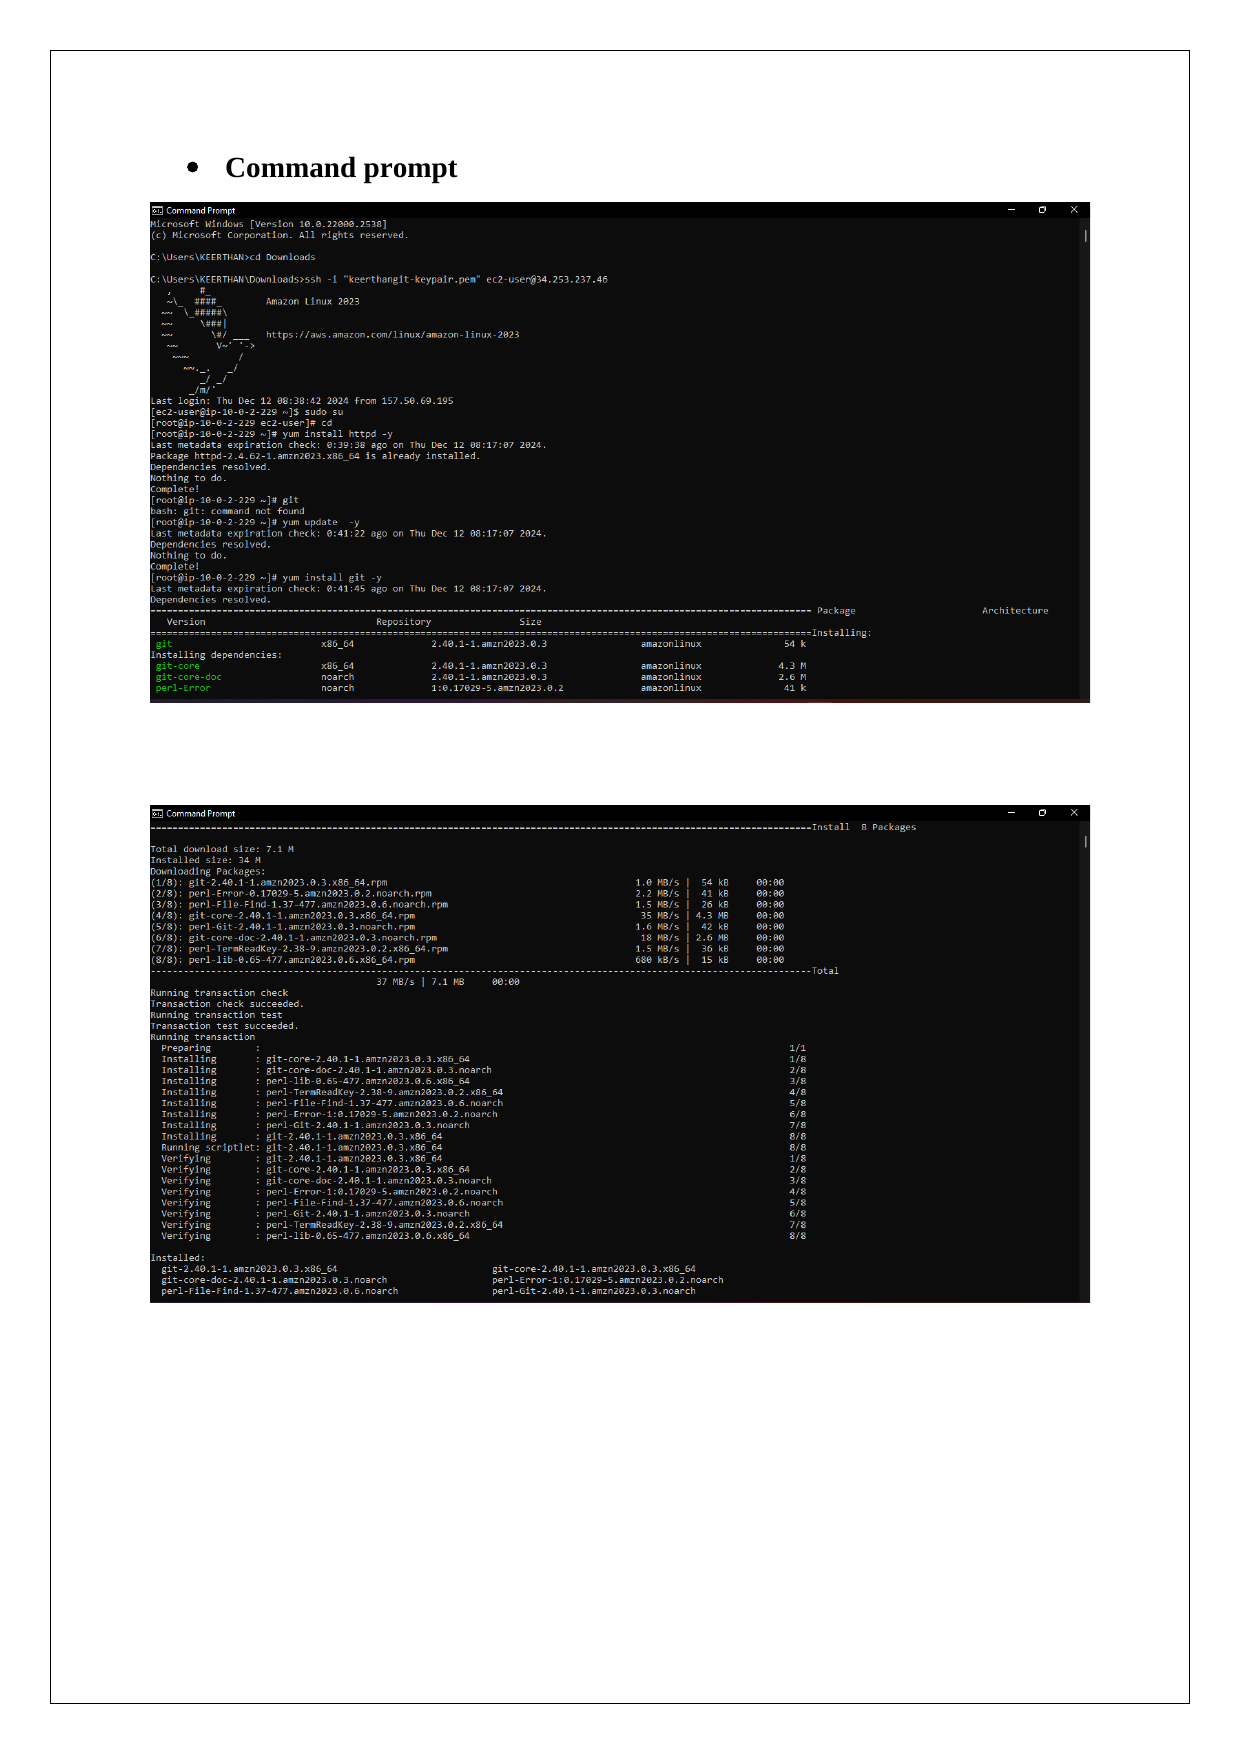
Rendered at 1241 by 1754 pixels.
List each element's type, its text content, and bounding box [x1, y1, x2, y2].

picture [150, 805, 1091, 1303]
list Command prompt [187, 150, 1090, 184]
picture [150, 202, 1091, 703]
